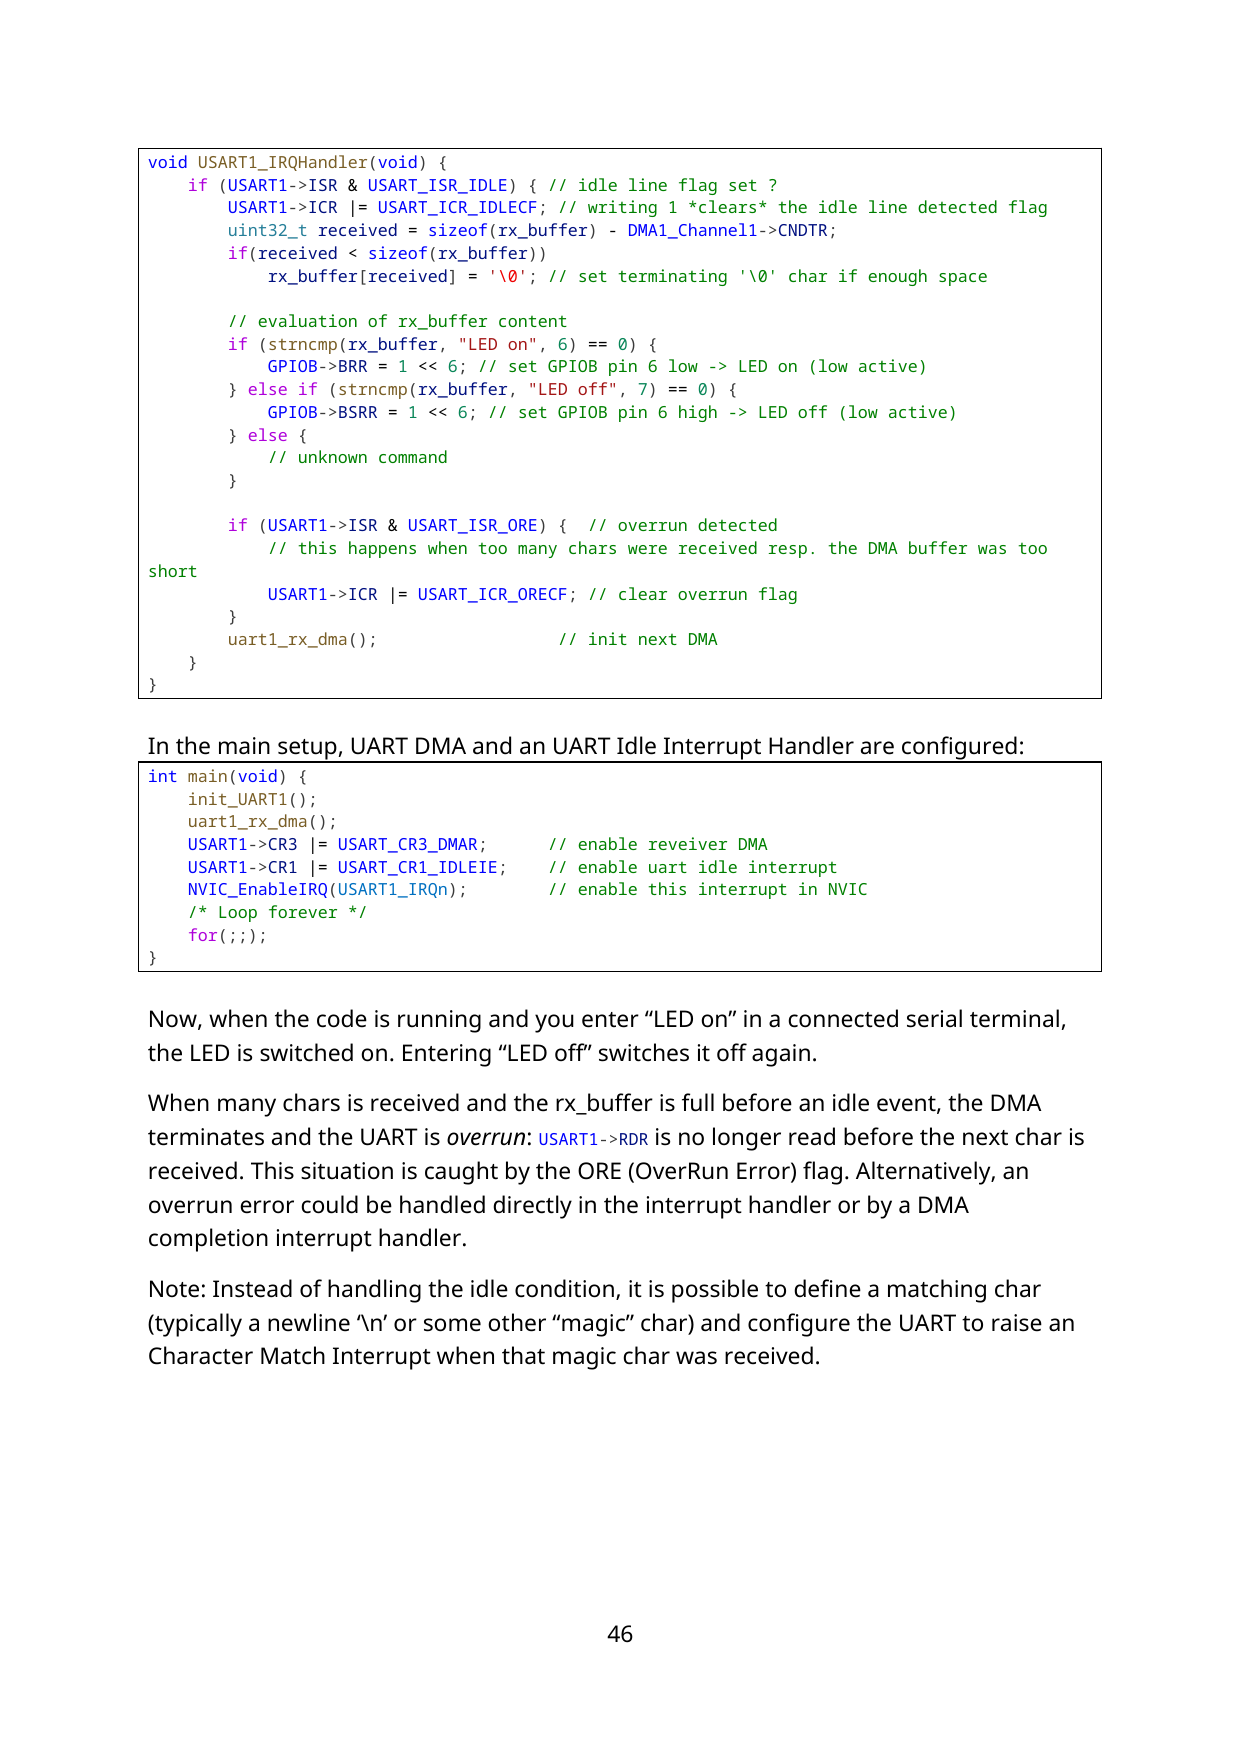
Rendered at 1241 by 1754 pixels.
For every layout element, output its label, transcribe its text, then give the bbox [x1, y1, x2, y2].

text for(;;); [148, 923, 1093, 943]
text } [148, 650, 1093, 670]
text } [148, 469, 1093, 491]
text USART1->ICR |= USART_ICR_IDLECF; // writing 1 *clears* the idle line detected flag [148, 196, 1093, 219]
text uart1_rx_dma(); // init next DMA [148, 628, 1093, 650]
text if (USART1->ISR & USART_ISR_IDLE) { // idle line flag set ? [148, 173, 1093, 196]
text } [139, 670, 1101, 698]
text // this happens when too many chars were received resp. the DMA buffer was too short [148, 537, 1093, 582]
text } else if (strncmp(rx_buffer, "LED off", 7) == 0) { [148, 378, 1093, 401]
text if (USART1->ISR & USART_ISR_ORE) { // overrun detected [148, 514, 1093, 537]
text } [148, 605, 1093, 628]
text int main(void) { [139, 763, 1101, 787]
text // evaluation of rx_buffer content [148, 310, 1093, 332]
text /* Loop forever */ [148, 901, 1093, 923]
text rx_buffer[received] = '\0'; // set terminating '\0' char if enough space [148, 264, 1093, 287]
text USART1->ICR |= USART_ICR_ORECF; // clear overrun flag [148, 582, 1093, 605]
text Note: Instead of handling the idle condition, it is possible to define a matching char (typically a newline ‘\n’ or some other “magic” char) and configure the UART to raise an Character Match Interrupt when that magic char was received. [148, 1273, 1093, 1372]
text GPIOB->BRR = 1 << 6; // set GPIOB pin 6 low -> LED on (low active) [148, 355, 1093, 378]
text void USART1_IRQHandler(void) { [139, 149, 1101, 173]
text In the main setup, UART DMA and an UART Idle Interrupt Handler are configured: [148, 730, 1093, 761]
text Now, when the code is running and you enter “LED on” in a connected serial terminal, the LED is switched on. Entering “LED off” switches it off again. [148, 1003, 1093, 1068]
text When many chars is received and the rx_buffer is full before an idle event, the DMA terminates and the UART is overrun: USART1->RDR is no longer read before the next char is received. This situation is caught by the ORE (OverRun Error) flag. Alternatively, an overrun error could be handled directly in the interrupt handler or by a DMA completion interrupt handler. [148, 1087, 1093, 1254]
text // unknown command [148, 446, 1093, 469]
text } [139, 943, 1101, 971]
text init_UART1(); [148, 787, 1093, 810]
text if (strncmp(rx_buffer, "LED on", 6) == 0) { [148, 332, 1093, 355]
text NVIC_EnableIRQ(USART1_IRQn); // enable this interrupt in NVIC [148, 878, 1093, 901]
text } else { [148, 423, 1093, 446]
text if(received < sizeof(rx_buffer)) [148, 242, 1093, 264]
text GPIOB->BSRR = 1 << 6; // set GPIOB pin 6 high -> LED off (low active) [148, 401, 1093, 423]
text USART1->CR3 |= USART_CR3_DMAR; // enable reveiver DMA [148, 833, 1093, 855]
text uart1_rx_dma(); [148, 810, 1093, 833]
text USART1->CR1 |= USART_CR1_IDLEIE; // enable uart idle interrupt [148, 855, 1093, 878]
text uint32_t received = sizeof(rx_buffer) - DMA1_Channel1->CNDTR; [148, 219, 1093, 242]
